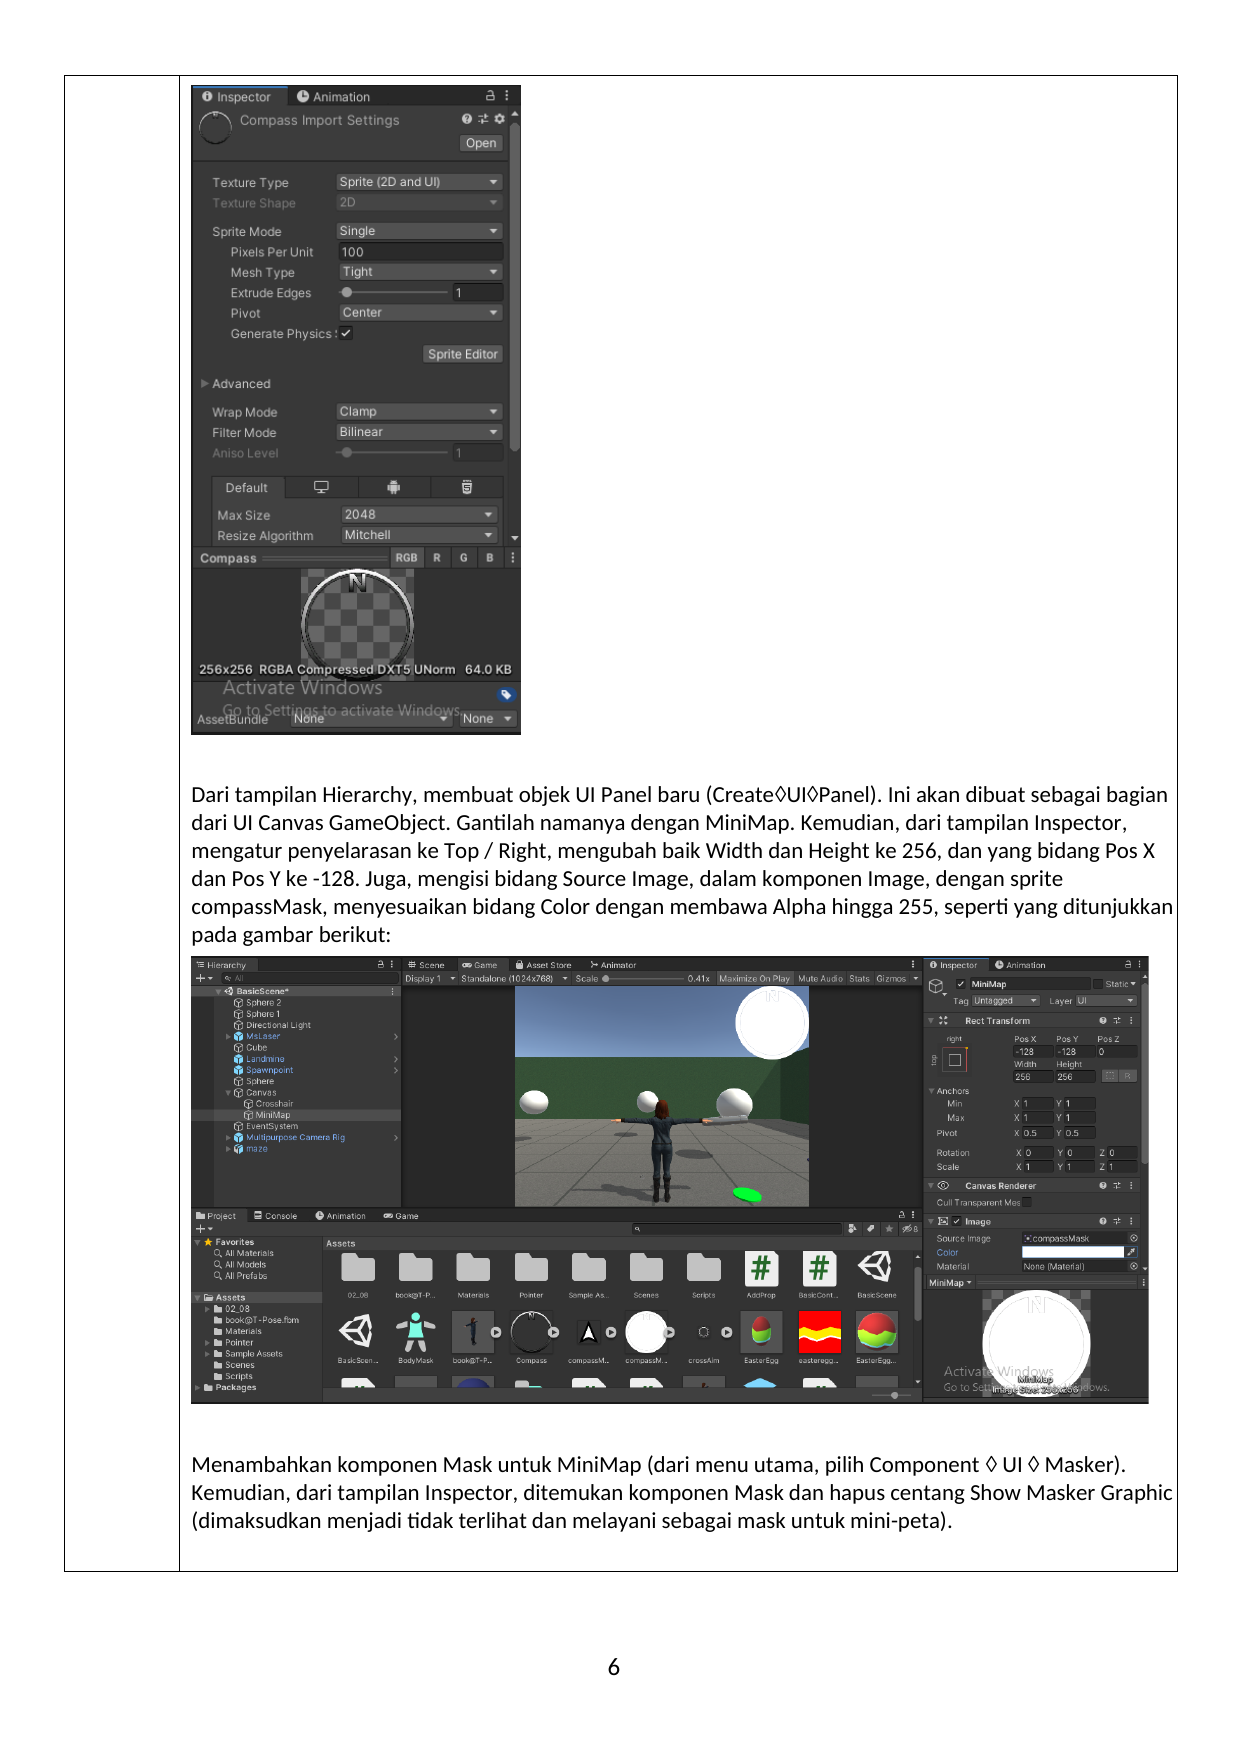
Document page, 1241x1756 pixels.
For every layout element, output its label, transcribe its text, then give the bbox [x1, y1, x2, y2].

picture [191, 956, 1149, 1404]
picture [191, 85, 521, 735]
table_cell 1 [65, 76, 179, 1571]
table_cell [180, 76, 1177, 1571]
